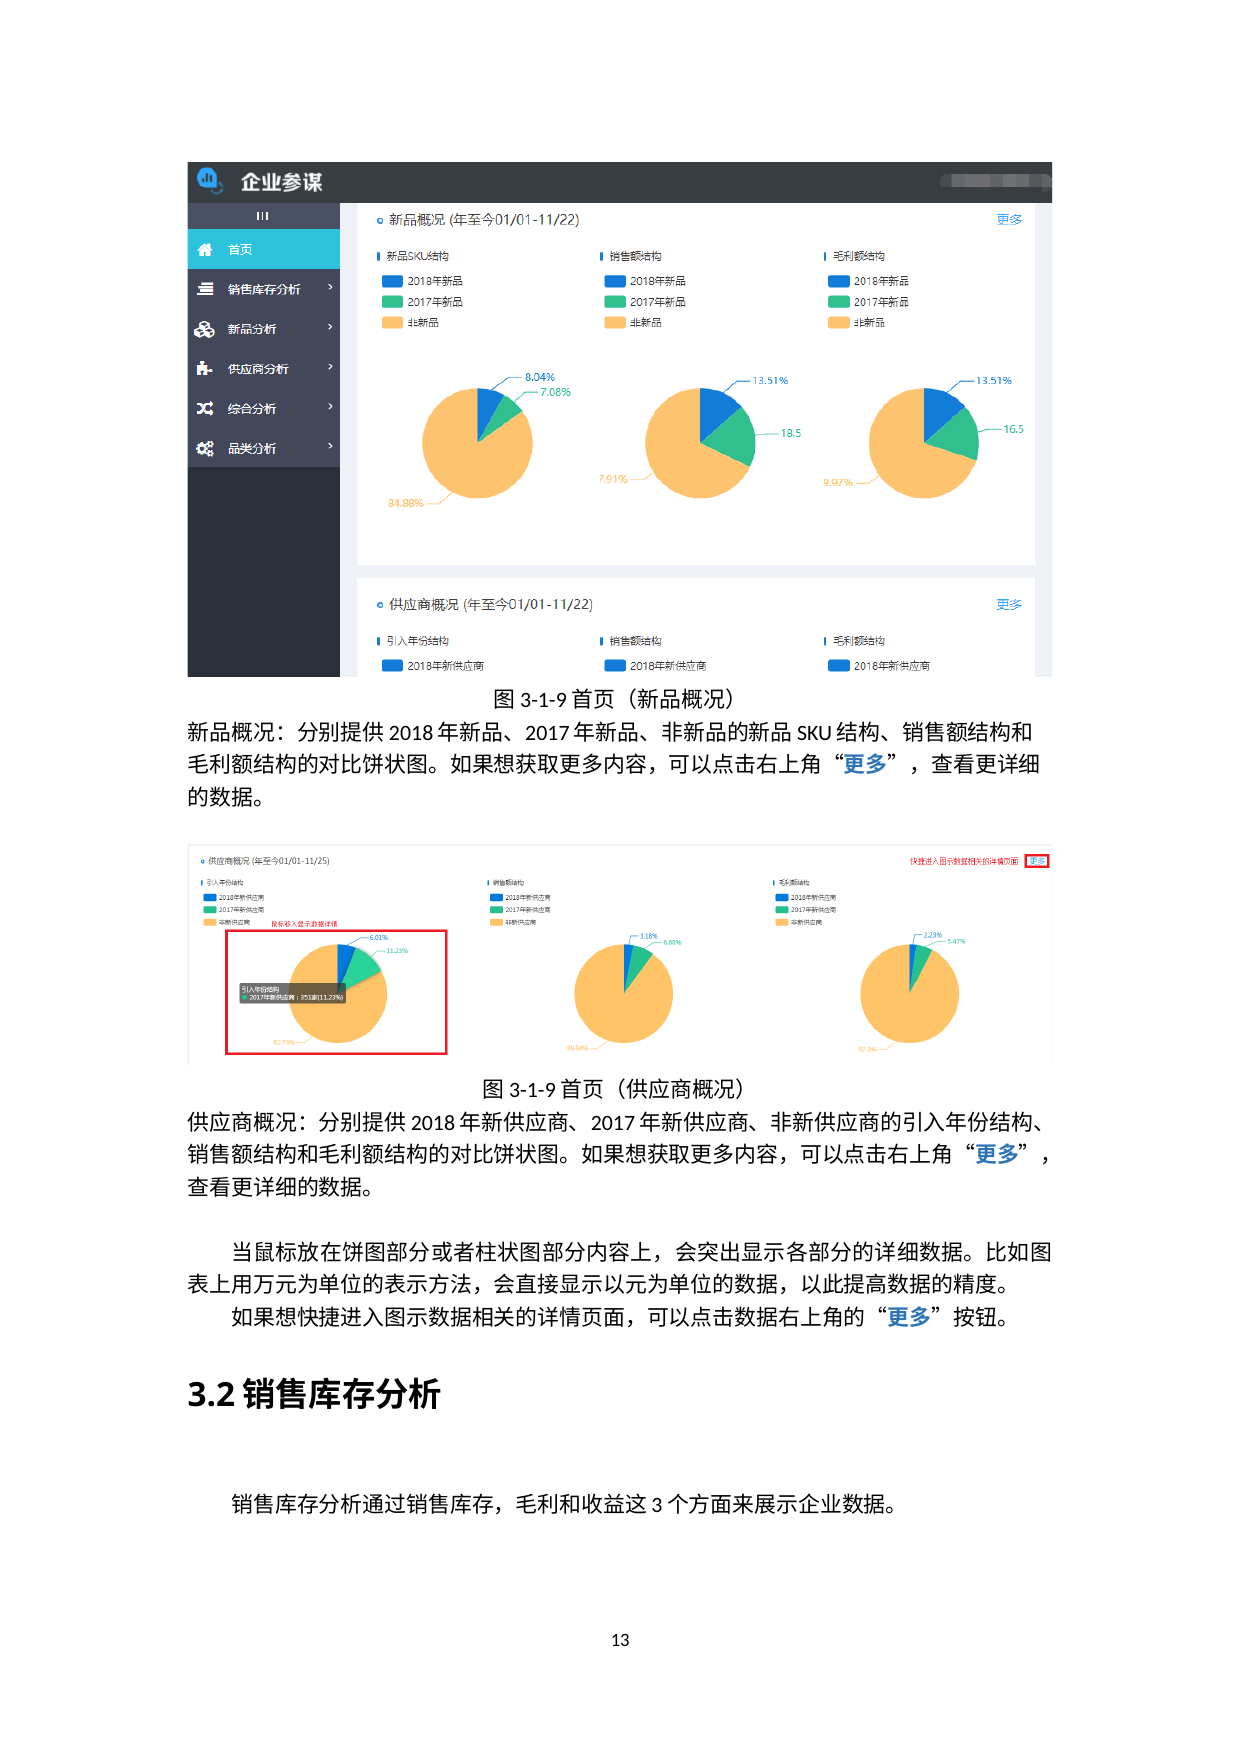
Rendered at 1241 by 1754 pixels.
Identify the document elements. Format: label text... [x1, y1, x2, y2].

text 图3-1-9 首页（供应商概况） [187, 1072, 1053, 1104]
subtitle 3.2销售库存分析 [187, 1359, 1053, 1424]
text 如果想快捷进入图示数据相关的详情页面，可以点击数据右上角的“更多”按钮。 [187, 1299, 1053, 1332]
text 当鼠标放在饼图部分或者柱状图部分内容上，会突出显示各部分的详细数据。比如图表上用万元为单位的表示方法，会直接显示以元为单位的数据，以此提高数据的精度。 [187, 1234, 1053, 1299]
text 销售库存分析通过销售库存，毛利和收益这3个方面来展示企业数据。 [187, 1486, 1053, 1519]
text 图3-1-9 首页（新品概况） [187, 682, 1053, 714]
picture [187, 844, 1053, 1065]
text 供应商概况：分别提供2018年新供应商、2017年新供应商、非新供应商的引入年份结构、销售额结构和毛利额结构的对比饼状图。如果想获取更多内容，可以点击右上角“更多”，查看更详细的数据。 [187, 1104, 1053, 1202]
picture [187, 162, 1053, 677]
text 新品概况：分别提供2018年新品、2017年新品、非新品的新品SKU结构、销售额结构和毛利额结构的对比饼状图。如果想获取更多内容，可以点击右上角“更多”，查看更详细的数据。 [187, 714, 1053, 812]
